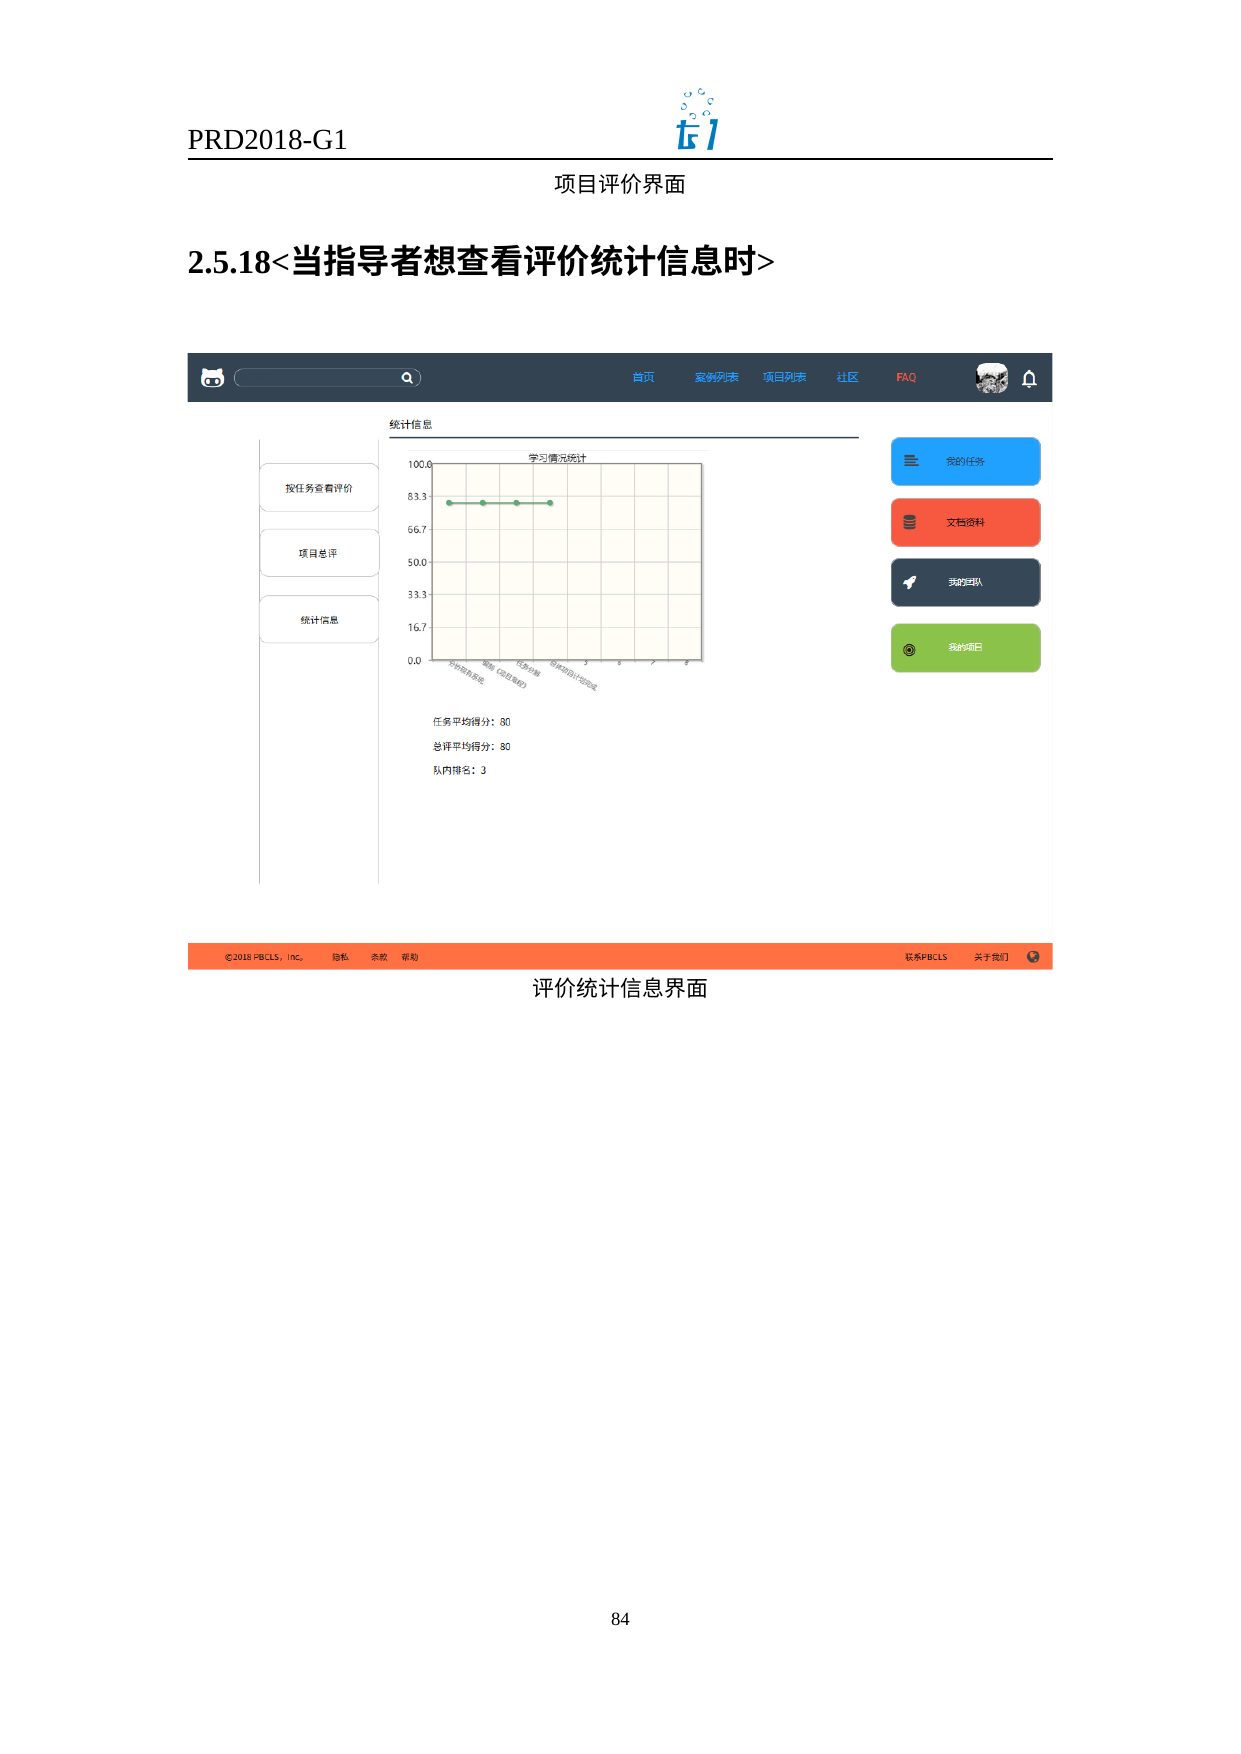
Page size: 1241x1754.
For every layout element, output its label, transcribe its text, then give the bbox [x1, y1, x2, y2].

picture [676, 88, 719, 150]
text 评价统计信息界面 [187, 971, 1053, 1003]
text 项目评价界面 [187, 167, 1053, 199]
picture [187, 353, 1053, 970]
subtitle 2.5.18<当指导者想查看评价统计信息时> [187, 226, 1053, 291]
